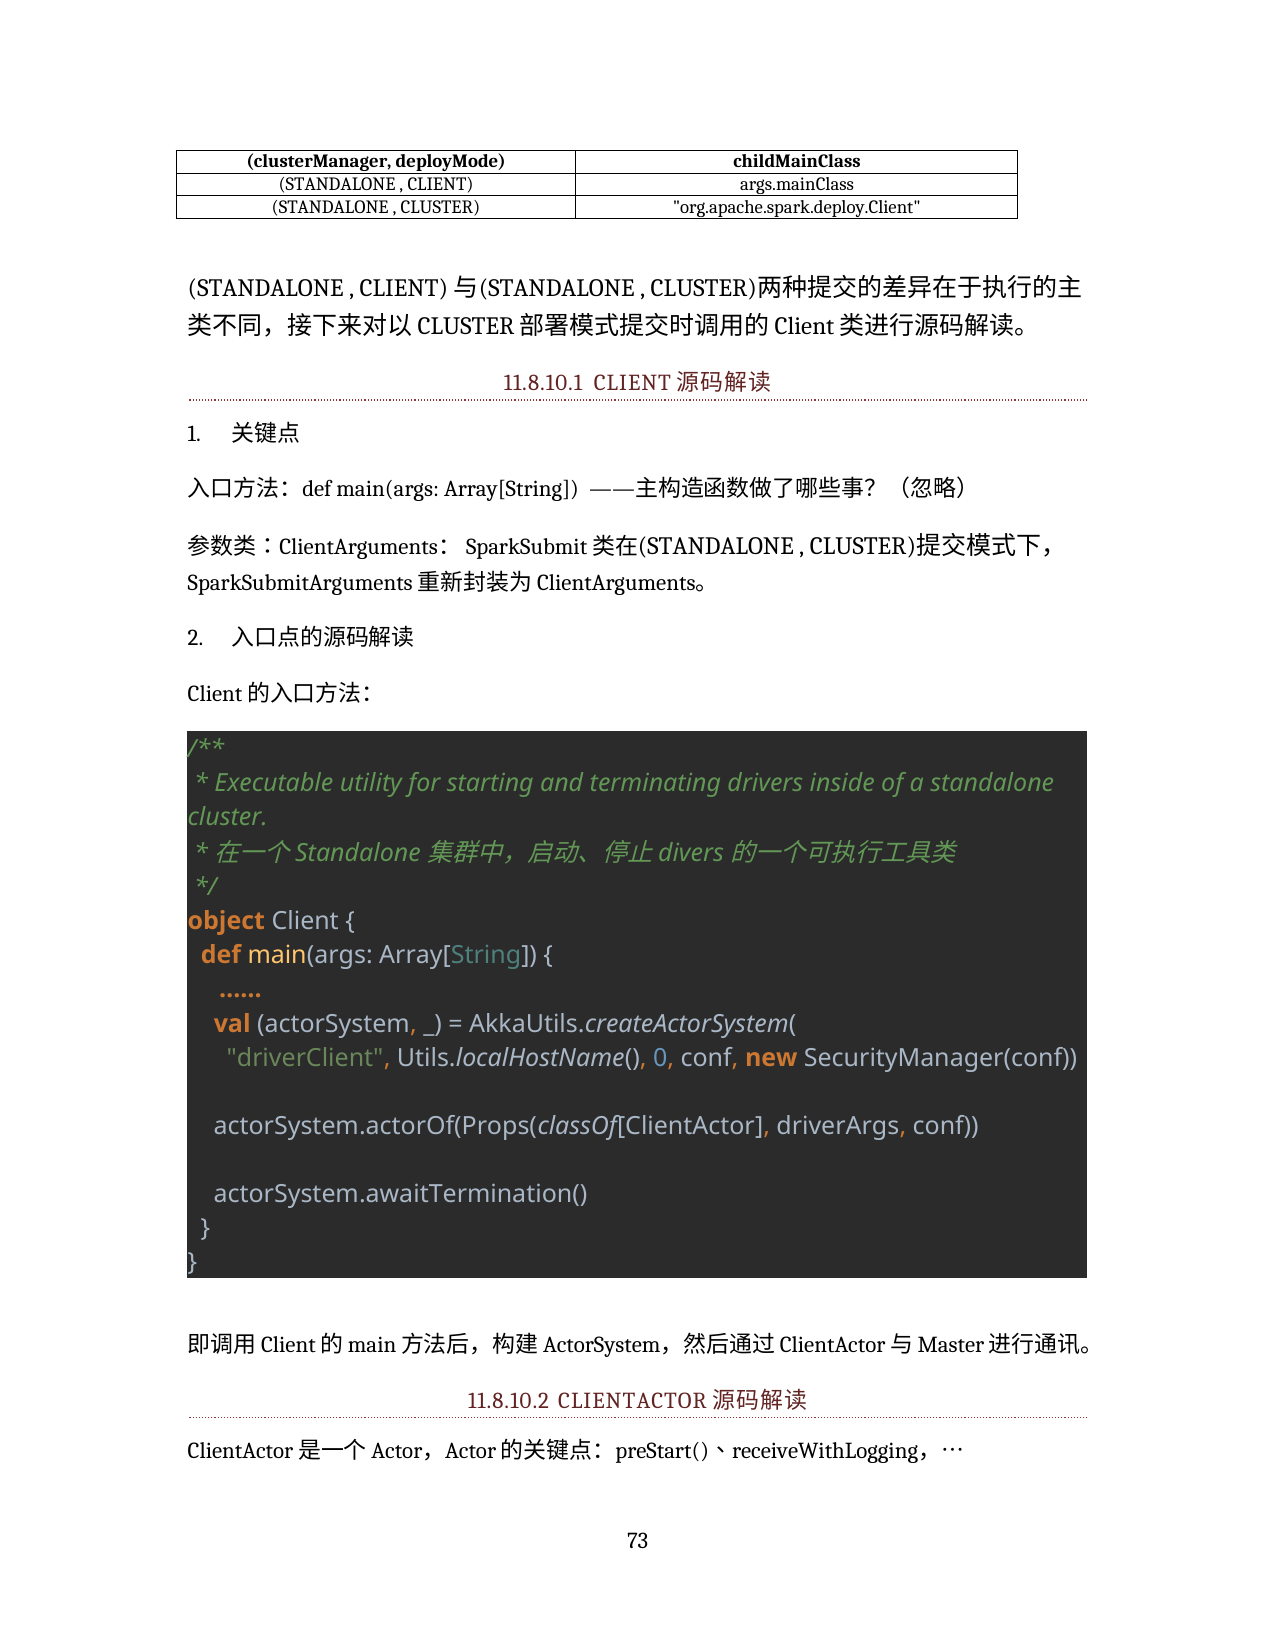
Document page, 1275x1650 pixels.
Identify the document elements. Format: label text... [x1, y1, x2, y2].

text /** * Executable utility for starting and terminating drivers inside of a standalone cluster. * 在一个 Standalone 集群中，启动、停止 divers 的一个可执行工具类 */ object Client { def main(args: Array[String]) { [187, 731, 1087, 971]
table_header (clusterManager, deployMode) [177, 151, 575, 173]
table_cell args.mainClass [576, 174, 1017, 195]
text (STANDALONE , CLIENT) 与(STANDALONE , CLUSTER)两种提交的差异在于执行的主类不同，接下来对以CLUSTER部署模式提交时调用的Client类进行源码解读。 [187, 267, 1087, 342]
table_cell (STANDALONE , CLUSTER) [177, 196, 575, 218]
table_cell "org.apache.spark.deploy.Client" [576, 196, 1017, 218]
text …… [187, 971, 1087, 1005]
list 关键点 [187, 414, 1087, 448]
text 参数类：ClientArguments： SparkSubmit类在(STANDALONE , CLUSTER)提交模式下，SparkSubmitArguments 重新封装为ClientArguments。 [187, 526, 1087, 597]
text 入口方法：def main(args: Array[String]) ——主构造函数做了哪些事？（忽略） [187, 470, 1087, 503]
text Client的入口方法： [187, 675, 1087, 708]
text ClientActor是一个Actor，Actor的关键点：preStart()、receiveWithLogging，… [187, 1432, 1087, 1466]
table_header childMainClass [576, 151, 1017, 173]
text val (actorSystem, _) = AkkaUtils.createActorSystem( "driverClient", Utils.localHostName(), 0, conf, new SecurityManager(conf)) actorSystem.actorOf(Props(classOf[ClientActor], driverArgs, conf)) actorSystem.awaitTermination() } } [187, 1005, 1087, 1278]
text 即调用Client的main方法后，构建ActorSystem，然后通过ClientActor与Master进行通讯。 [187, 1326, 1087, 1359]
list 入口点的源码解读 [187, 619, 1087, 652]
table_cell (STANDALONE , CLIENT) [177, 174, 575, 195]
subtitle Client源码解读 [187, 364, 1087, 401]
subtitle ClientActor源码解读 [187, 1382, 1087, 1418]
